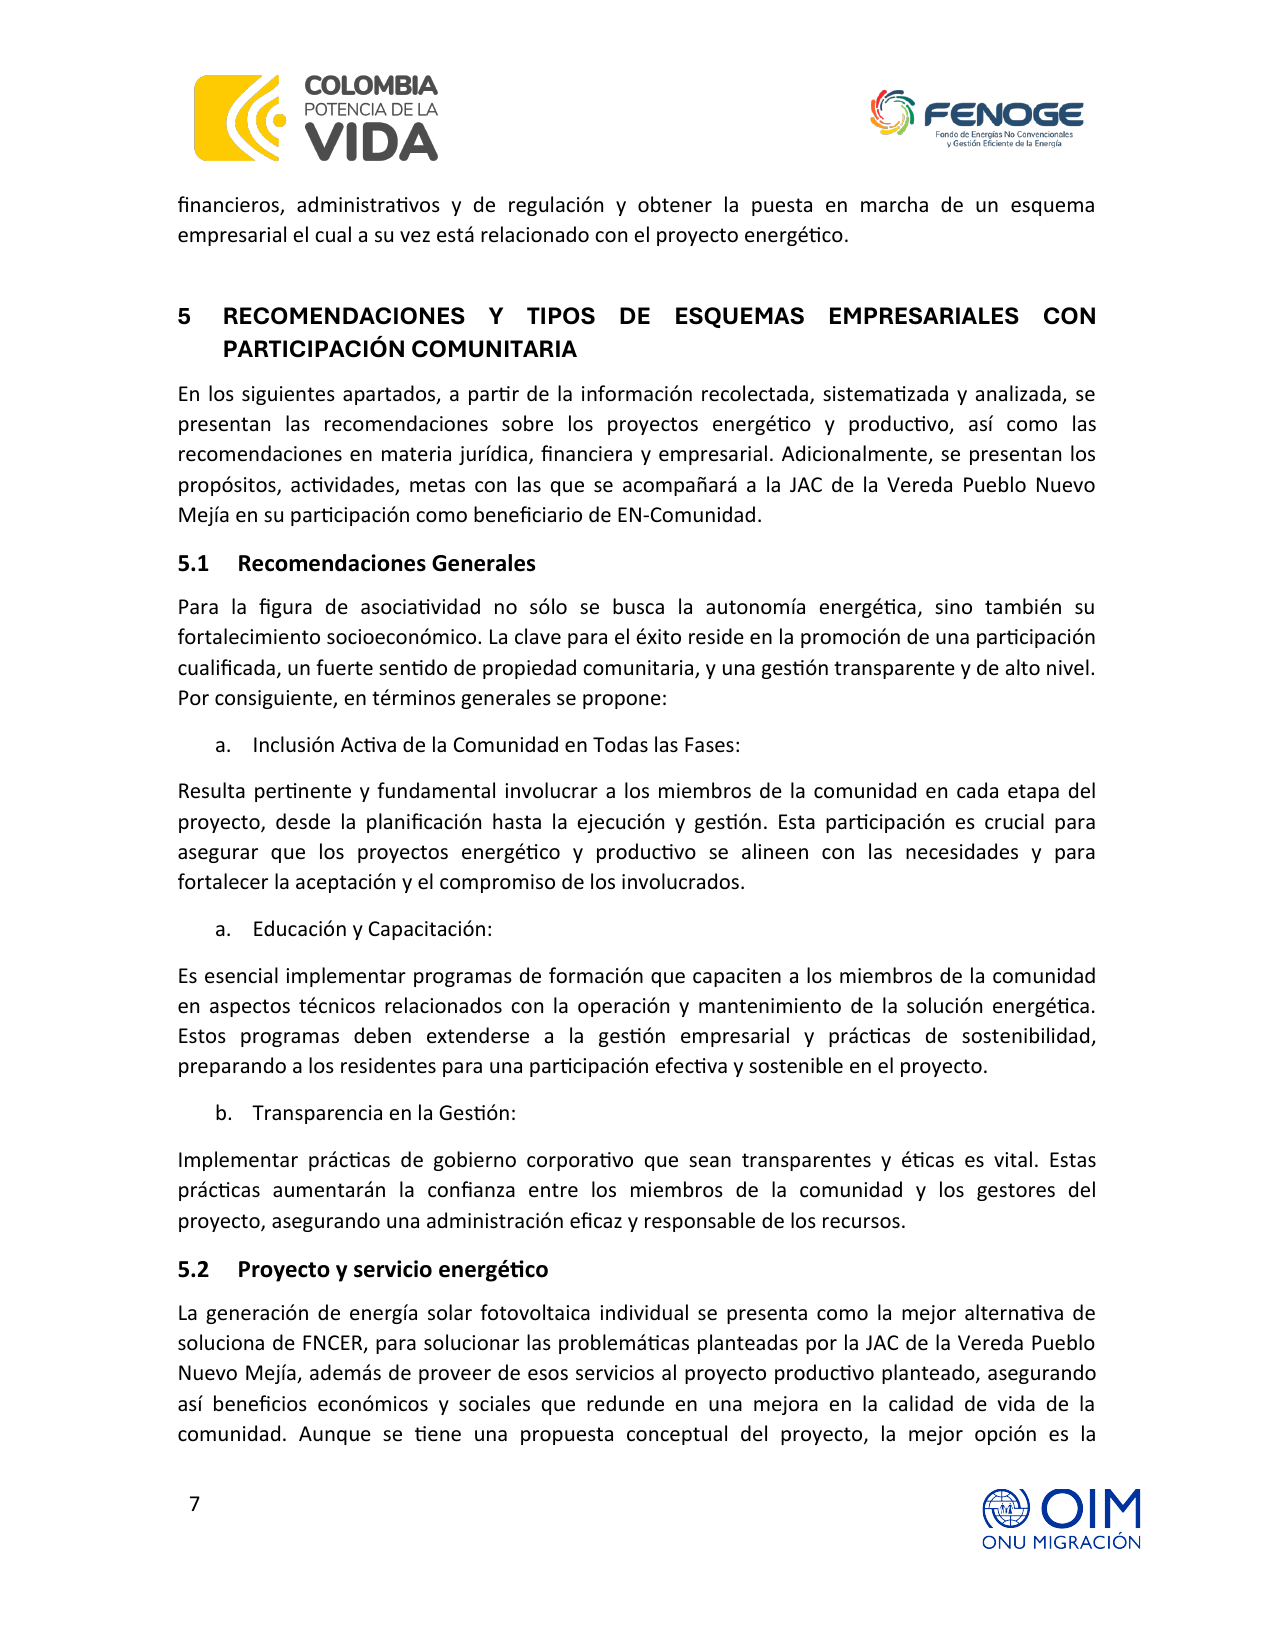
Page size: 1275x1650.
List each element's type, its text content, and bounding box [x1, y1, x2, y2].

text Implementar prácticas de gobierno corporativo que sean transparentes y éticas es vital. Estas prácticas aumentarán la confianza entre los miembros de la comunidad y los gestores del proyecto, asegurando una administración eficaz y responsable de los recursos. [177, 1145, 1098, 1234]
subtitle Recomendaciones Generales [177, 547, 1098, 577]
picture [982, 1489, 1141, 1549]
subtitle RECOMENDACIONES Y TIPOS DE ESQUEMAS EMPRESARIALES CON PARTICIPACIÓN COMUNITARIA [177, 301, 1098, 364]
text Es esencial implementar programas de formación que capaciten a los miembros de la comunidad en aspectos técnicos relacionados con la operación y mantenimiento de la solución energética. Estos programas deben extenderse a la gestión empresarial y prácticas de sostenibilidad, preparando a los residentes para una participación efectiva y sostenible en el proyecto. [177, 961, 1098, 1080]
subtitle Proyecto y servicio energético [177, 1253, 1098, 1283]
picture [869, 88, 1086, 148]
list Inclusión Activa de la Comunidad en Todas las Fases: [215, 730, 1098, 758]
text Resulta pertinente y fundamental involucrar a los miembros de la comunidad en cada etapa del proyecto, desde la planificación hasta la ejecución y gestión. Esta participación es crucial para asegurar que los proyectos energético y productivo se alineen con las necesidades y para fortalecer la aceptación y el compromiso de los involucrados. [177, 777, 1098, 895]
list Educación y Capacitación: [215, 914, 1098, 942]
text Para la figura de asociatividad no sólo se busca la autonomía energética, sino también su fortalecimiento socioeconómico. La clave para el éxito reside en la promoción de una participación cualificada, un fuerte sentido de propiedad comunitaria, y una gestión transparente y de alto nivel. Por consiguiente, en términos generales se propone: [177, 592, 1098, 711]
text En los siguientes apartados, a partir de la información recolectada, sistematizada y analizada, se presentan las recomendaciones sobre los proyectos energético y productivo, así como las recomendaciones en materia jurídica, financiera y empresarial. Adicionalmente, se presentan los propósitos, actividades, metas con las que se acompañará a la JAC de la Vereda Pueblo Nuevo Mejía en su participación como beneficiario de EN-Comunidad. [177, 379, 1098, 528]
list Transparencia en la Gestión: [215, 1098, 1098, 1127]
picture [188, 73, 444, 163]
